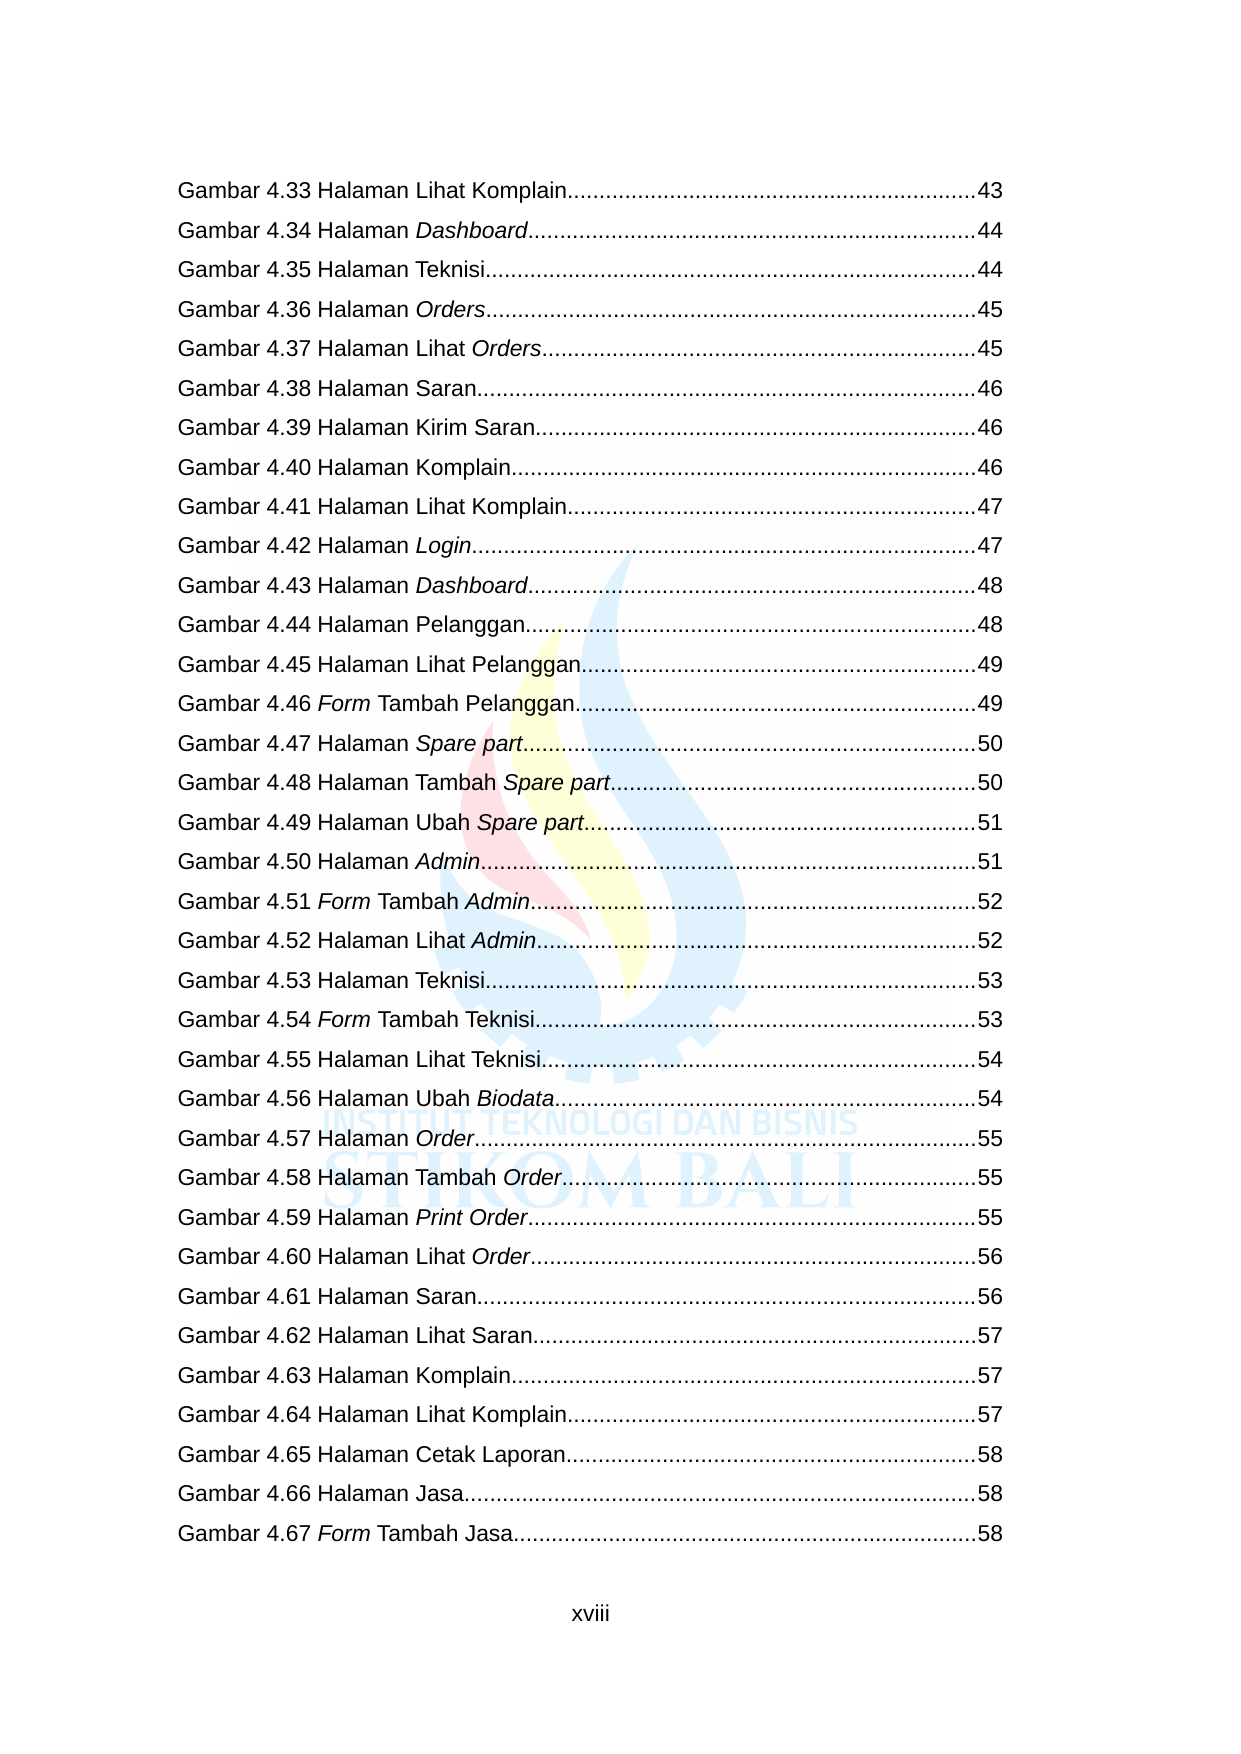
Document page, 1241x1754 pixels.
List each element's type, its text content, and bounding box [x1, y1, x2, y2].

text Gambar 4.39 Halaman Kirim Saran 46 [177, 414, 1004, 440]
text Gambar 4.61 Halaman Saran 56 [177, 1283, 1004, 1309]
text Gambar 4.65 Halaman Cetak Laporan 58 [177, 1441, 1004, 1467]
text Gambar 4.48 Halaman Tambah Spare part 50 [177, 769, 1004, 796]
text Gambar 4.51 Form Tambah Admin 52 [177, 888, 1004, 914]
text Gambar 4.56 Halaman Ubah Biodata 54 [177, 1085, 1004, 1112]
text Gambar 4.41 Halaman Lihat Komplain 47 [177, 493, 1004, 519]
text Gambar 4.40 Halaman Komplain 46 [177, 453, 1004, 480]
text Gambar 4.47 Halaman Spare part 50 [177, 730, 1004, 756]
text Gambar 4.37 Halaman Lihat Orders 45 [177, 335, 1004, 361]
text Gambar 4.52 Halaman Lihat Admin 52 [177, 927, 1004, 954]
text Gambar 4.53 Halaman Teknisi 53 [177, 967, 1004, 993]
text Gambar 4.64 Halaman Lihat Komplain 57 [177, 1401, 1004, 1427]
text Gambar 4.63 Halaman Komplain 57 [177, 1362, 1004, 1388]
text Gambar 4.35 Halaman Teknisi 44 [177, 256, 1004, 282]
text Gambar 4.44 Halaman Pelanggan 48 [177, 611, 1004, 638]
text Gambar 4.57 Halaman Order 55 [177, 1125, 1004, 1151]
text Gambar 4.66 Halaman Jasa 58 [177, 1480, 1004, 1506]
text Gambar 4.59 Halaman Print Order 55 [177, 1204, 1004, 1230]
text Gambar 4.54 Form Tambah Teknisi 53 [177, 1006, 1004, 1033]
text Gambar 4.58 Halaman Tambah Order 55 [177, 1164, 1004, 1191]
text Gambar 4.36 Halaman Orders 45 [177, 296, 1004, 322]
text Gambar 4.45 Halaman Lihat Pelanggan 49 [177, 651, 1004, 677]
text Gambar 4.46 Form Tambah Pelanggan 49 [177, 690, 1004, 717]
text Gambar 4.33 Halaman Lihat Komplain 43 [177, 177, 1004, 203]
text Gambar 4.43 Halaman Dashboard 48 [177, 572, 1004, 598]
text Gambar 4.34 Halaman Dashboard 44 [177, 217, 1004, 243]
text Gambar 4.38 Halaman Saran 46 [177, 374, 1004, 401]
text Gambar 4.67 Form Tambah Jasa 58 [177, 1519, 1004, 1546]
text Gambar 4.60 Halaman Lihat Order 56 [177, 1243, 1004, 1269]
text Gambar 4.55 Halaman Lihat Teknisi 54 [177, 1046, 1004, 1072]
text Gambar 4.62 Halaman Lihat Saran 57 [177, 1322, 1004, 1348]
text Gambar 4.49 Halaman Ubah Spare part 51 [177, 809, 1004, 835]
text Gambar 4.42 Halaman Login 47 [177, 532, 1004, 559]
text Gambar 4.50 Halaman Admin 51 [177, 848, 1004, 875]
